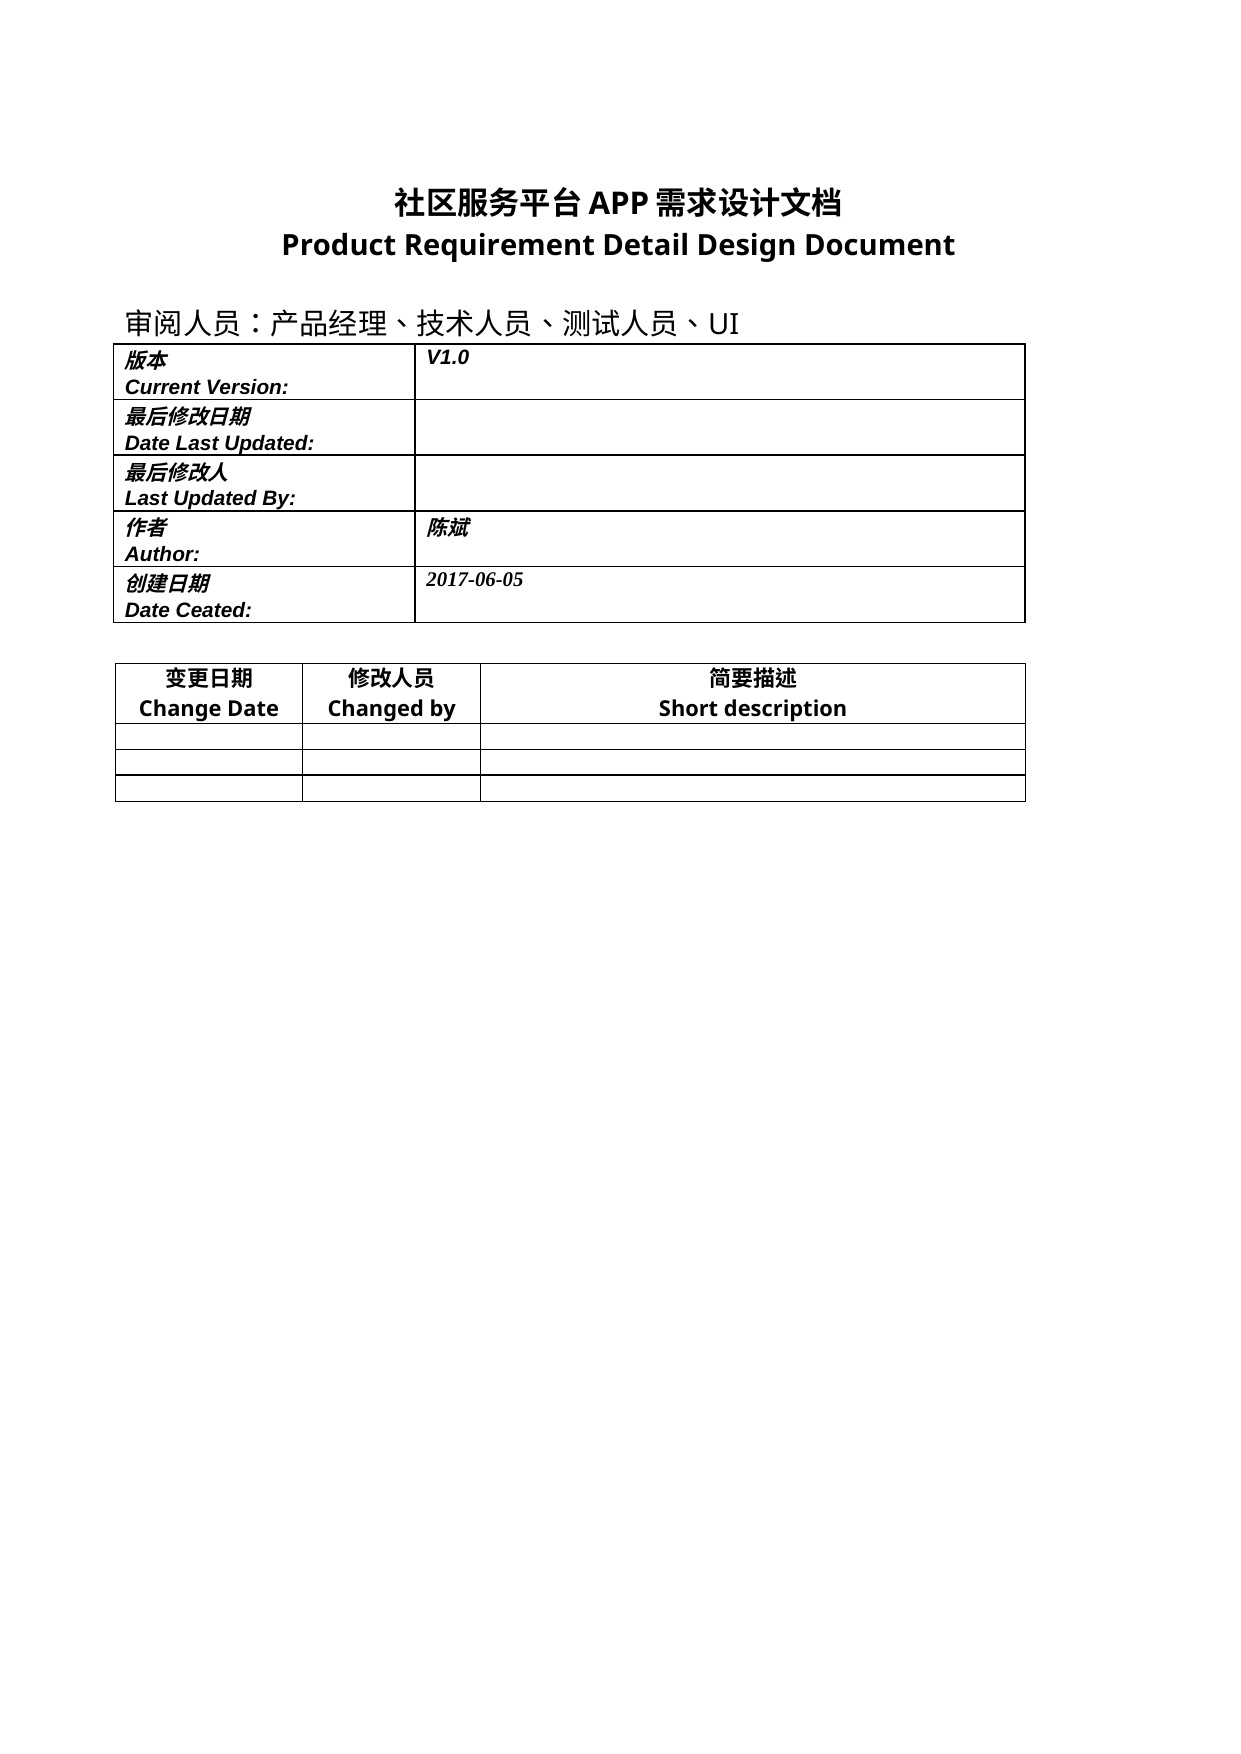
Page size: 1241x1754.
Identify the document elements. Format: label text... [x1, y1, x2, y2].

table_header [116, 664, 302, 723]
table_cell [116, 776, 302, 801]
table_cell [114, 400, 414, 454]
text Product Requirement Detail Design Document [124, 224, 1113, 263]
text 审阅人员：产品经理、技术人员、测试人员、UI [124, 303, 1113, 343]
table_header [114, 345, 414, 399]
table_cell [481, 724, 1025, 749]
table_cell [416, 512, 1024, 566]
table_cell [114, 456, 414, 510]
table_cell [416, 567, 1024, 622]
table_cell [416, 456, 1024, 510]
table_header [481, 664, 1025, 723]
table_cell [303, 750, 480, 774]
text 社区服务平台APP需求设计文档 [124, 178, 1113, 224]
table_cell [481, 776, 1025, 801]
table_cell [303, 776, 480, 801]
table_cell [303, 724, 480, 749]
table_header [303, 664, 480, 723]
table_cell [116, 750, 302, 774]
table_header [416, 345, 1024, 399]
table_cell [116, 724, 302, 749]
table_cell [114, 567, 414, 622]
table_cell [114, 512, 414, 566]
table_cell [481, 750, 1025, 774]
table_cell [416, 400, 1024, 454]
